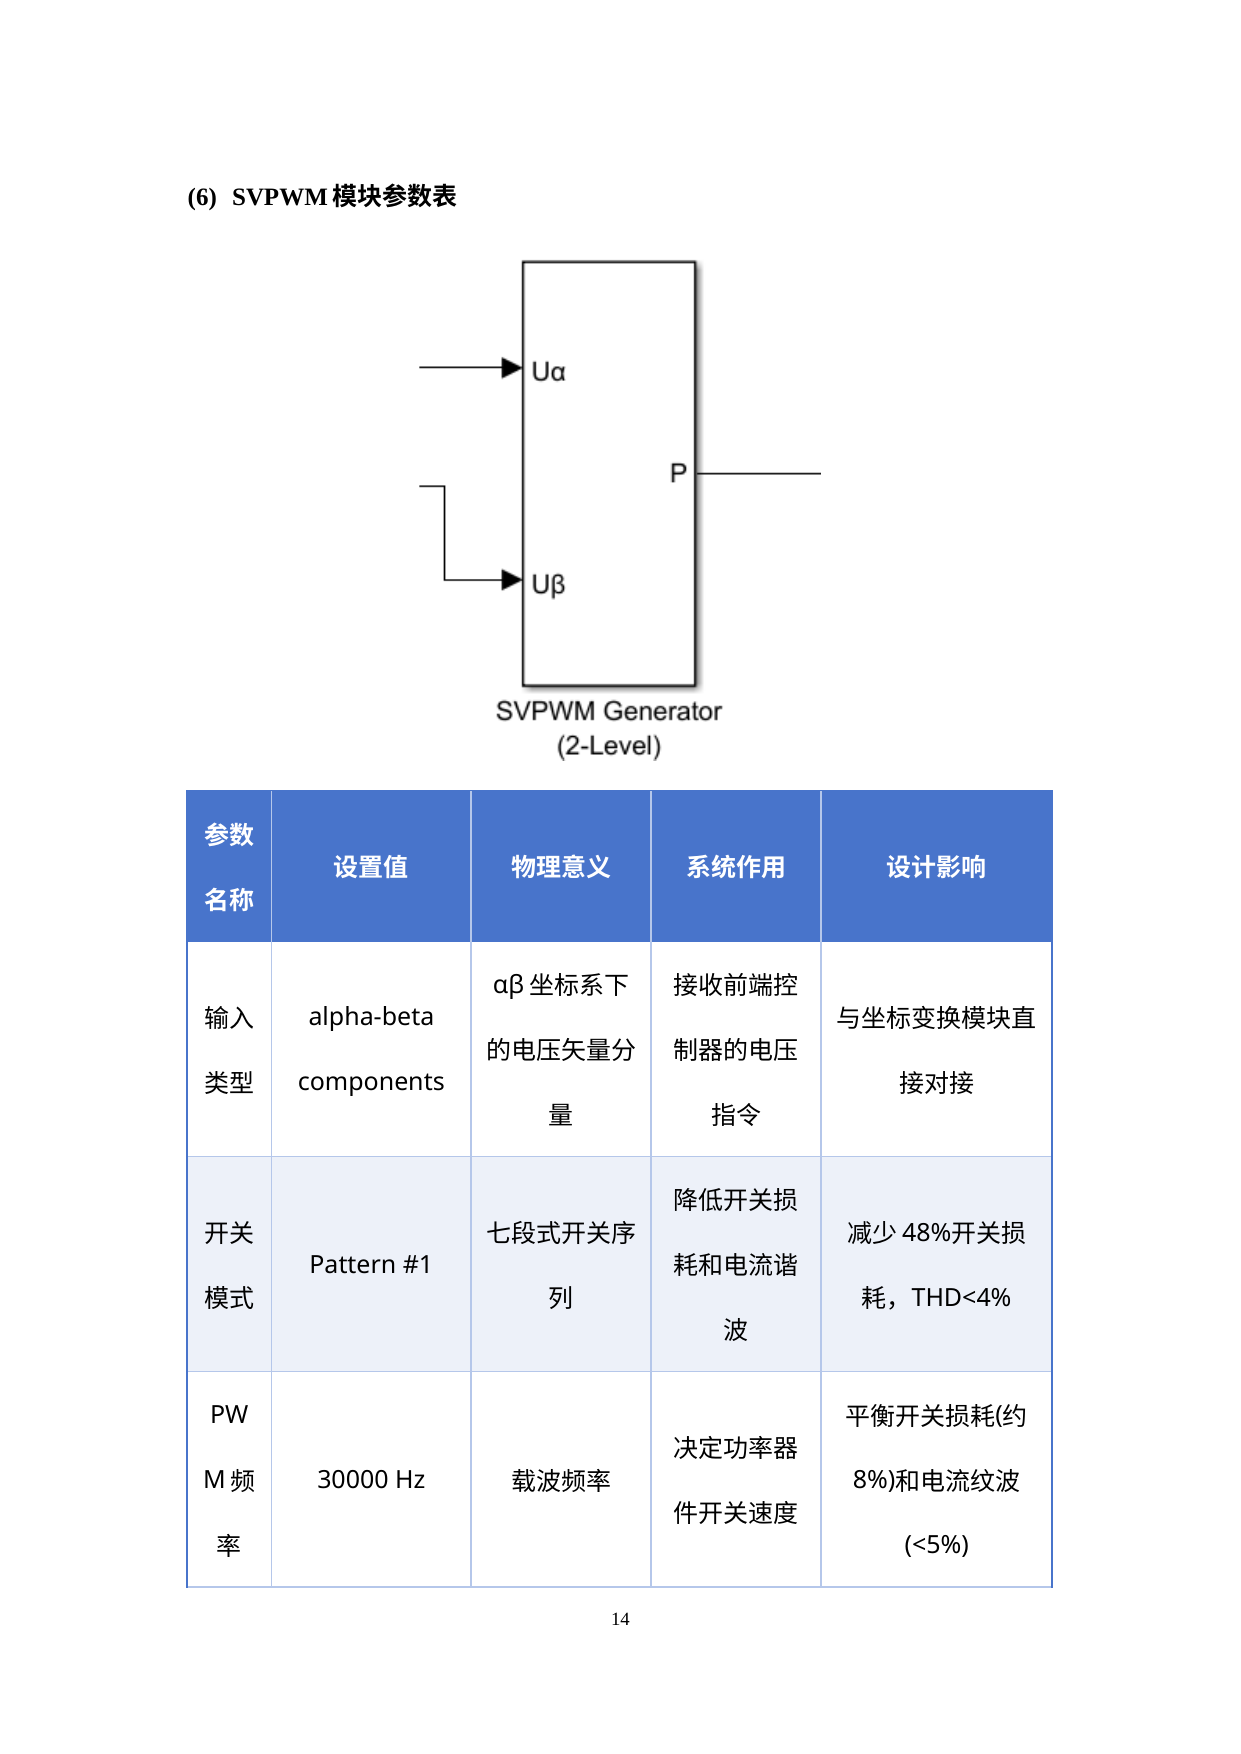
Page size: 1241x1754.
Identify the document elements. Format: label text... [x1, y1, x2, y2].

table_cell PWM频率 [188, 1372, 271, 1586]
table_cell 输入类型 [188, 942, 271, 1156]
table_cell 开关模式 [188, 1157, 271, 1371]
table_header 设计影响 [822, 792, 1051, 940]
table_cell αβ坐标系下的电压矢量分量 [472, 942, 650, 1156]
table_cell 减少48%开关损耗，THD<4% [822, 1157, 1051, 1371]
table_cell 降低开关损耗和电流谐波 [652, 1157, 820, 1371]
table_header 系统作用 [652, 792, 820, 940]
table_header 参数名称 [188, 792, 271, 940]
table_cell 决定功率器件开关速度 [652, 1372, 820, 1586]
table_cell 与坐标变换模块直接对接 [822, 942, 1051, 1156]
table_header 设置值 [272, 792, 470, 940]
table_cell 载波频率 [472, 1372, 650, 1586]
table_cell 七段式开关序列 [472, 1157, 650, 1371]
table_cell 30000 Hz [272, 1372, 470, 1586]
table_cell 平衡开关损耗(约8%)和电流纹波(<5%) [822, 1372, 1051, 1586]
subtitle SVPWM模块参数表 [187, 162, 1053, 227]
table_cell Pattern #1 [272, 1157, 470, 1371]
table_cell 接收前端控制器的电压指令 [652, 942, 820, 1156]
picture [419, 237, 821, 761]
table_cell alpha-beta components [272, 942, 470, 1156]
table_header 物理意义 [472, 792, 650, 940]
